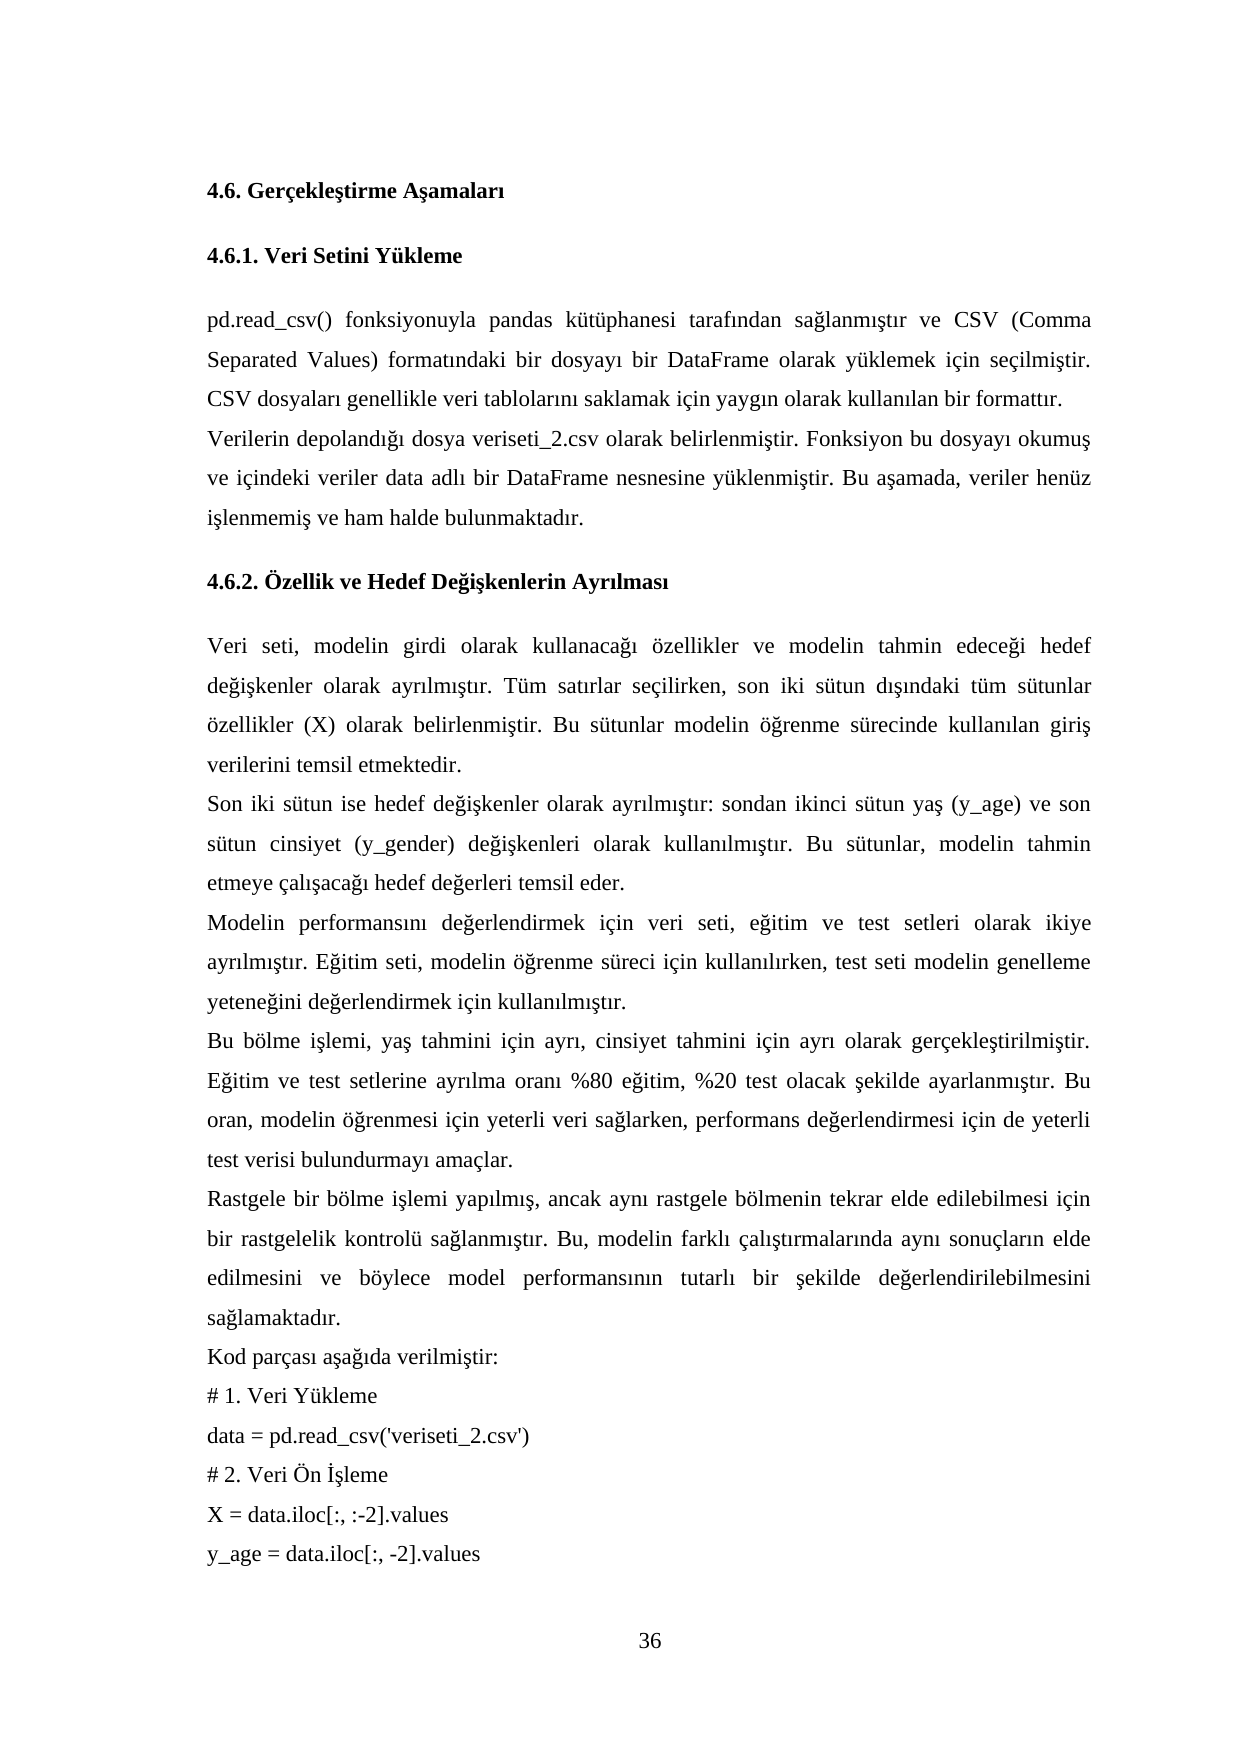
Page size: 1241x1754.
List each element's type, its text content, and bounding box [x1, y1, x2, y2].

text Rastgele bir bölme işlemi yapılmış, ancak aynı rastgele bölmenin tekrar elde edilebilmesi için bir rastgelelik kontrolü sağlanmıştır. Bu, modelin farklı çalıştırmalarında aynı sonuçların elde edilmesini ve böylece model performansının tutarlı bir şekilde değerlendirilebilmesini sağlamaktadır. [207, 1185, 1092, 1330]
text data = pd.read_csv('veriseti_2.csv') [207, 1422, 1092, 1448]
text Bu bölme işlemi, yaş tahmini için ayrı, cinsiyet tahmini için ayrı olarak gerçekleştirilmiştir. Eğitim ve test setlerine ayrılma oranı %80 eğitim, %20 test olacak şekilde ayarlanmıştır. Bu oran, modelin öğrenmesi için yeterli veri sağlarken, performans değerlendirmesi için de yeterli test verisi bulundurmayı amaçlar. [207, 1027, 1092, 1172]
subtitle 4.6.1. Veri Setini Yükleme [207, 242, 1092, 268]
text # 2. Veri Ön İşleme [207, 1462, 1092, 1488]
text Modelin performansını değerlendirmek için veri seti, eğitim ve test setleri olarak ikiye ayrılmıştır. Eğitim seti, modelin öğrenme süreci için kullanılırken, test seti modelin genelleme yeteneğini değerlendirmek için kullanılmıştır. [207, 909, 1092, 1014]
text # 1. Veri Yükleme [207, 1383, 1092, 1409]
subtitle 4.6.2. Özellik ve Hedef Değişkenlerin Ayrılması [207, 568, 1092, 594]
text Son iki sütun ise hedef değişkenler olarak ayrılmıştır: sondan ikinci sütun yaş (y_age) ve son sütun cinsiyet (y_gender) değişkenleri olarak kullanılmıştır. Bu sütunlar, modelin tahmin etmeye çalışacağı hedef değerleri temsil eder. [207, 790, 1092, 896]
text Veri seti, modelin girdi olarak kullanacağı özellikler ve modelin tahmin edeceği hedef değişkenler olarak ayrılmıştır. Tüm satırlar seçilirken, son iki sütun dışındaki tüm sütunlar özellikler (X) olarak belirlenmiştir. Bu sütunlar modelin öğrenme sürecinde kullanılan giriş verilerini temsil etmektedir. [207, 632, 1092, 777]
text Verilerin depolandığı dosya veriseti_2.csv olarak belirlenmiştir. Fonksiyon bu dosyayı okumuş ve içindeki veriler data adlı bir DataFrame nesnesine yüklenmiştir. Bu aşamada, veriler henüz işlenmemiş ve ham halde bulunmaktadır. [207, 424, 1092, 530]
text pd.read_csv() fonksiyonuyla pandas kütüphanesi tarafından sağlanmıştır ve CSV (Comma Separated Values) formatındaki bir dosyayı bir DataFrame olarak yüklemek için seçilmiştir. CSV dosyaları genellikle veri tablolarını saklamak için yaygın olarak kullanılan bir formattır. [207, 306, 1092, 411]
text Kod parçası aşağıda verilmiştir: [207, 1343, 1092, 1369]
text y_age = data.iloc[:, -2].values [207, 1541, 1092, 1567]
subtitle 4.6. Gerçekleştirme Aşamaları [207, 177, 1092, 203]
text X = data.iloc[:, :-2].values [207, 1501, 1092, 1527]
